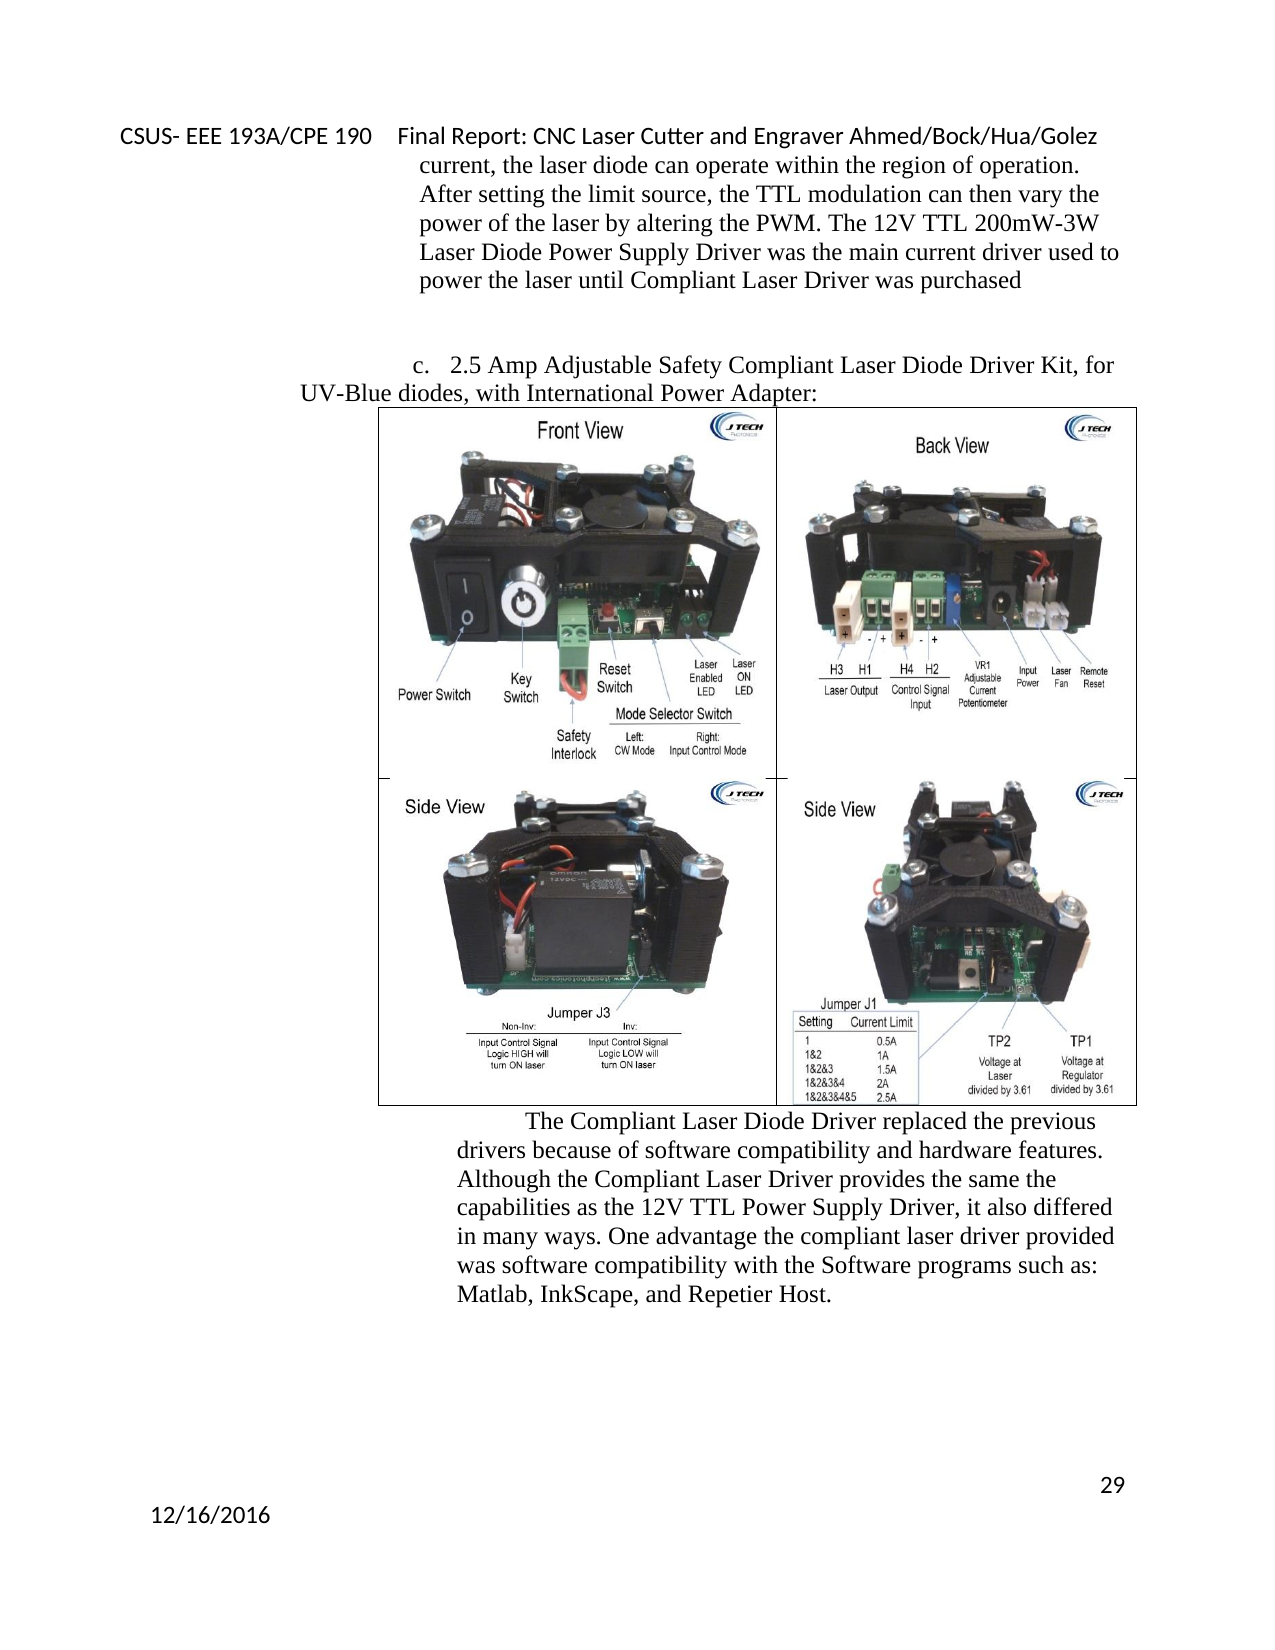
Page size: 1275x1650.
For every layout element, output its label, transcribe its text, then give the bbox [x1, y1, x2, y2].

table_header [379, 408, 389, 778]
table_cell [777, 779, 787, 1105]
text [419, 151, 1125, 294]
table_header [766, 408, 776, 778]
table_header [777, 408, 1136, 778]
table_cell [379, 779, 776, 1105]
picture [787, 408, 1116, 748]
picture [389, 408, 766, 1084]
table_cell [1125, 779, 1136, 1105]
text The Compliant Laser Diode Driver replaced the previous drivers because of software compatibility and hardware features. Although the Compliant Laser Driver provides the same the capabilities as the 12V TTL Power Supply Driver, it also differed in many ways. One advantage the compliant laser driver provided was software compatibility with the Software programs such as: Matlab, InkScape, and Repetier Host. [457, 1106, 1125, 1307]
list 2.5 Amp Adjustable Safety Compliant Laser Diode Driver Kit, for UV-Blue diodes, with International Power Adapter: [300, 350, 1125, 407]
picture [787, 778, 1125, 1105]
